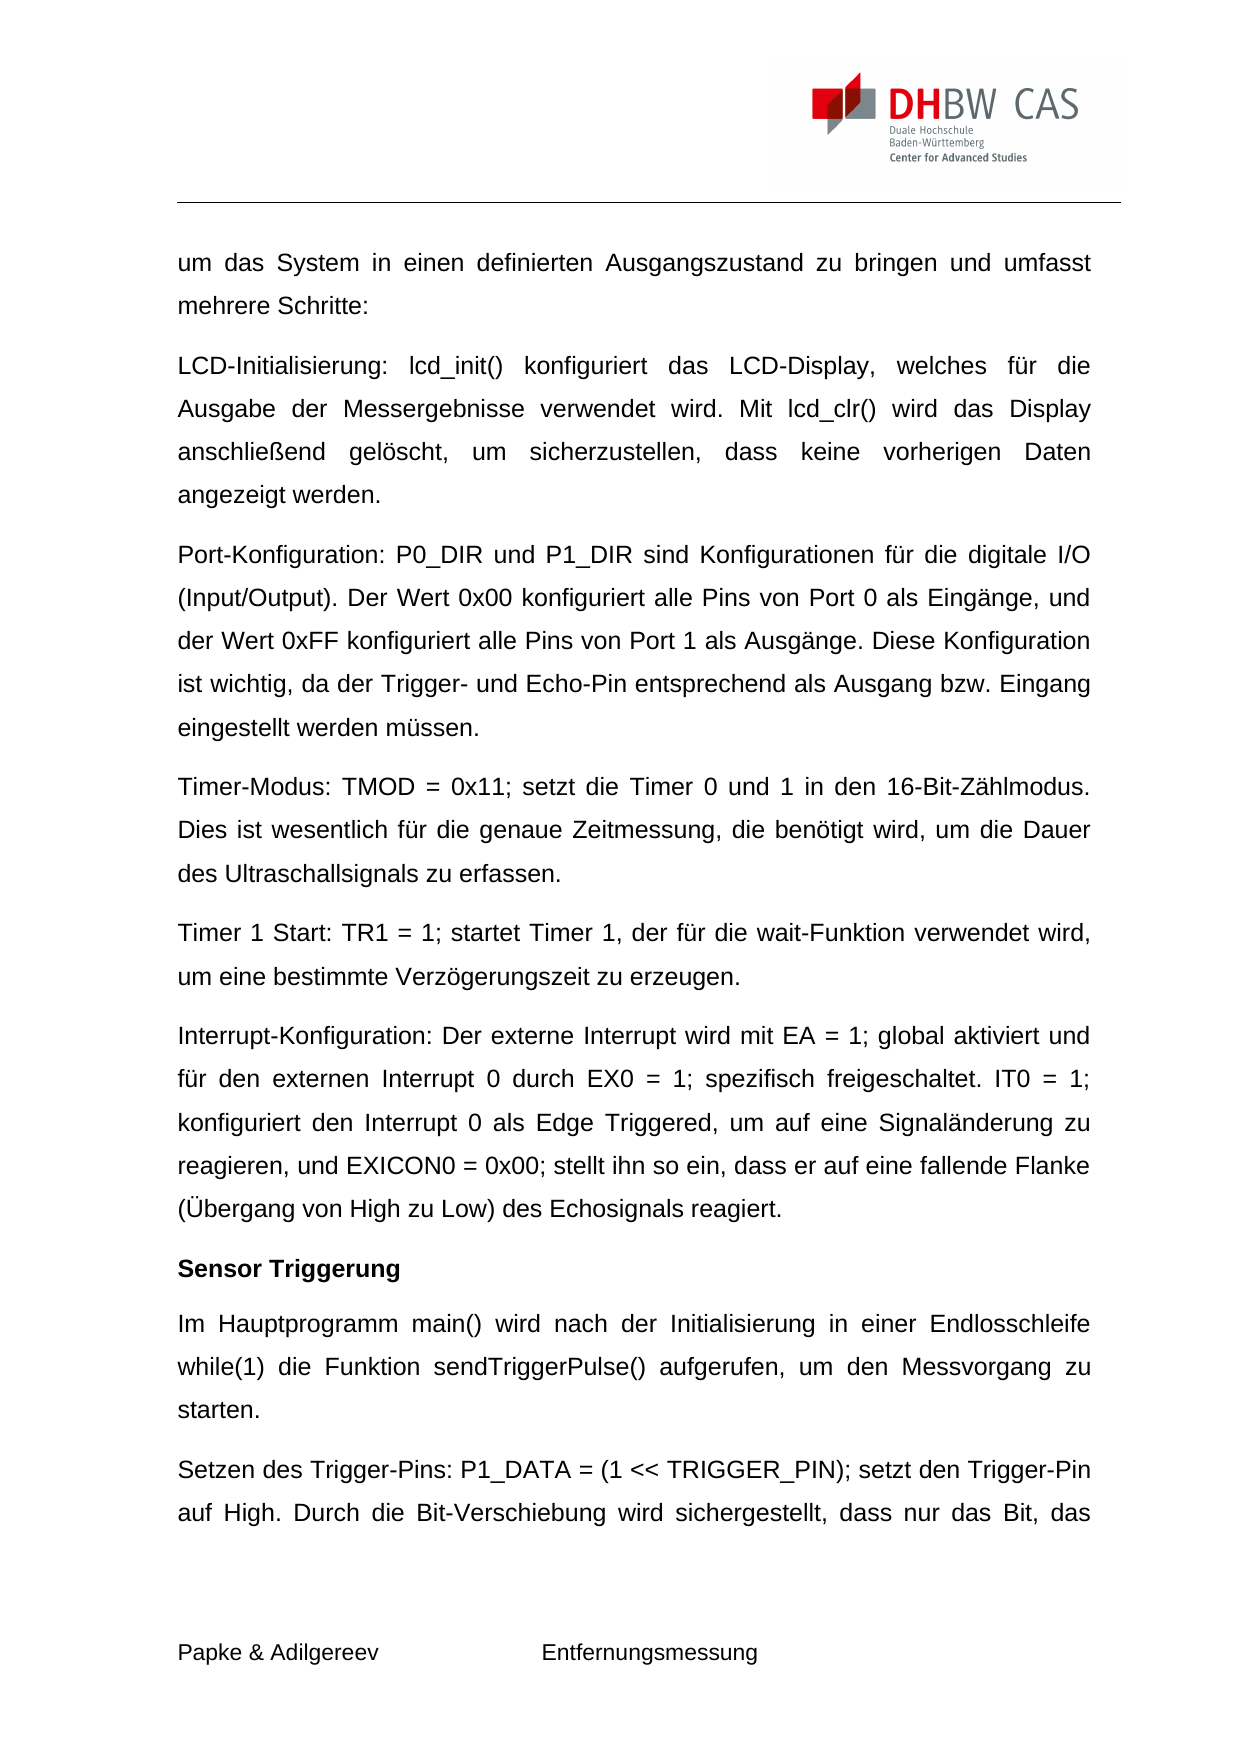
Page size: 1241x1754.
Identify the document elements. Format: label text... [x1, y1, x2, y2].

text Timer 1 Start: TR1 = 1; startet Timer 1, der für die wait-Funktion verwendet wird, um eine bestimmte Verzögerungszeit zu erzeugen. [177, 918, 1092, 990]
text Timer-Modus: TMOD = 0x11; setzt die Timer 0 und 1 in den 16-Bit-Zählmodus. Dies ist wesentlich für die genaue Zeitmessung, die benötigt wird, um die Dauer des Ultraschallsignals zu erfassen. [177, 772, 1092, 887]
text Port-Konfiguration: P0_DIR und P1_DIR sind Konfigurationen für die digitale I/O (Input/Output). Der Wert 0x00 konfiguriert alle Pins von Port 0 als Eingänge, und der Wert 0xFF konfiguriert alle Pins von Port 1 als Ausgänge. Diese Konfiguration ist wichtig, da der Trigger- und Echo-Pin entsprechend als Ausgang bzw. Eingang eingestellt werden müssen. [177, 540, 1092, 741]
text Sensor Triggerung [177, 1254, 1092, 1282]
text Interrupt-Konfiguration: Der externe Interrupt wird mit EA = 1; global aktiviert und für den externen Interrupt 0 durch EX0 = 1; spezifisch freigeschaltet. IT0 = 1; konfiguriert den Interrupt 0 als Edge Triggered, um auf eine Signaländerung zu reagieren, und EXICON0 = 0x00; stellt ihn so ein, dass er auf eine fallende Flanke (Übergang von High zu Low) des Echosignals reagiert. [177, 1021, 1092, 1223]
text LCD-Initialisierung: lcd_init() konfiguriert das LCD-Display, welches für die Ausgabe der Messergebnisse verwendet wird. Mit lcd_clr() wird das Display anschließend gelöscht, um sicherzustellen, dass keine vorherigen Daten angezeigt werden. [177, 351, 1092, 509]
text Im Hauptprogramm main() wird nach der Initialisierung in einer Endlosschleife while(1) die Funktion sendTriggerPulse() aufgerufen, um den Messvorgang zu starten. [177, 1309, 1092, 1424]
picture [767, 59, 1123, 192]
